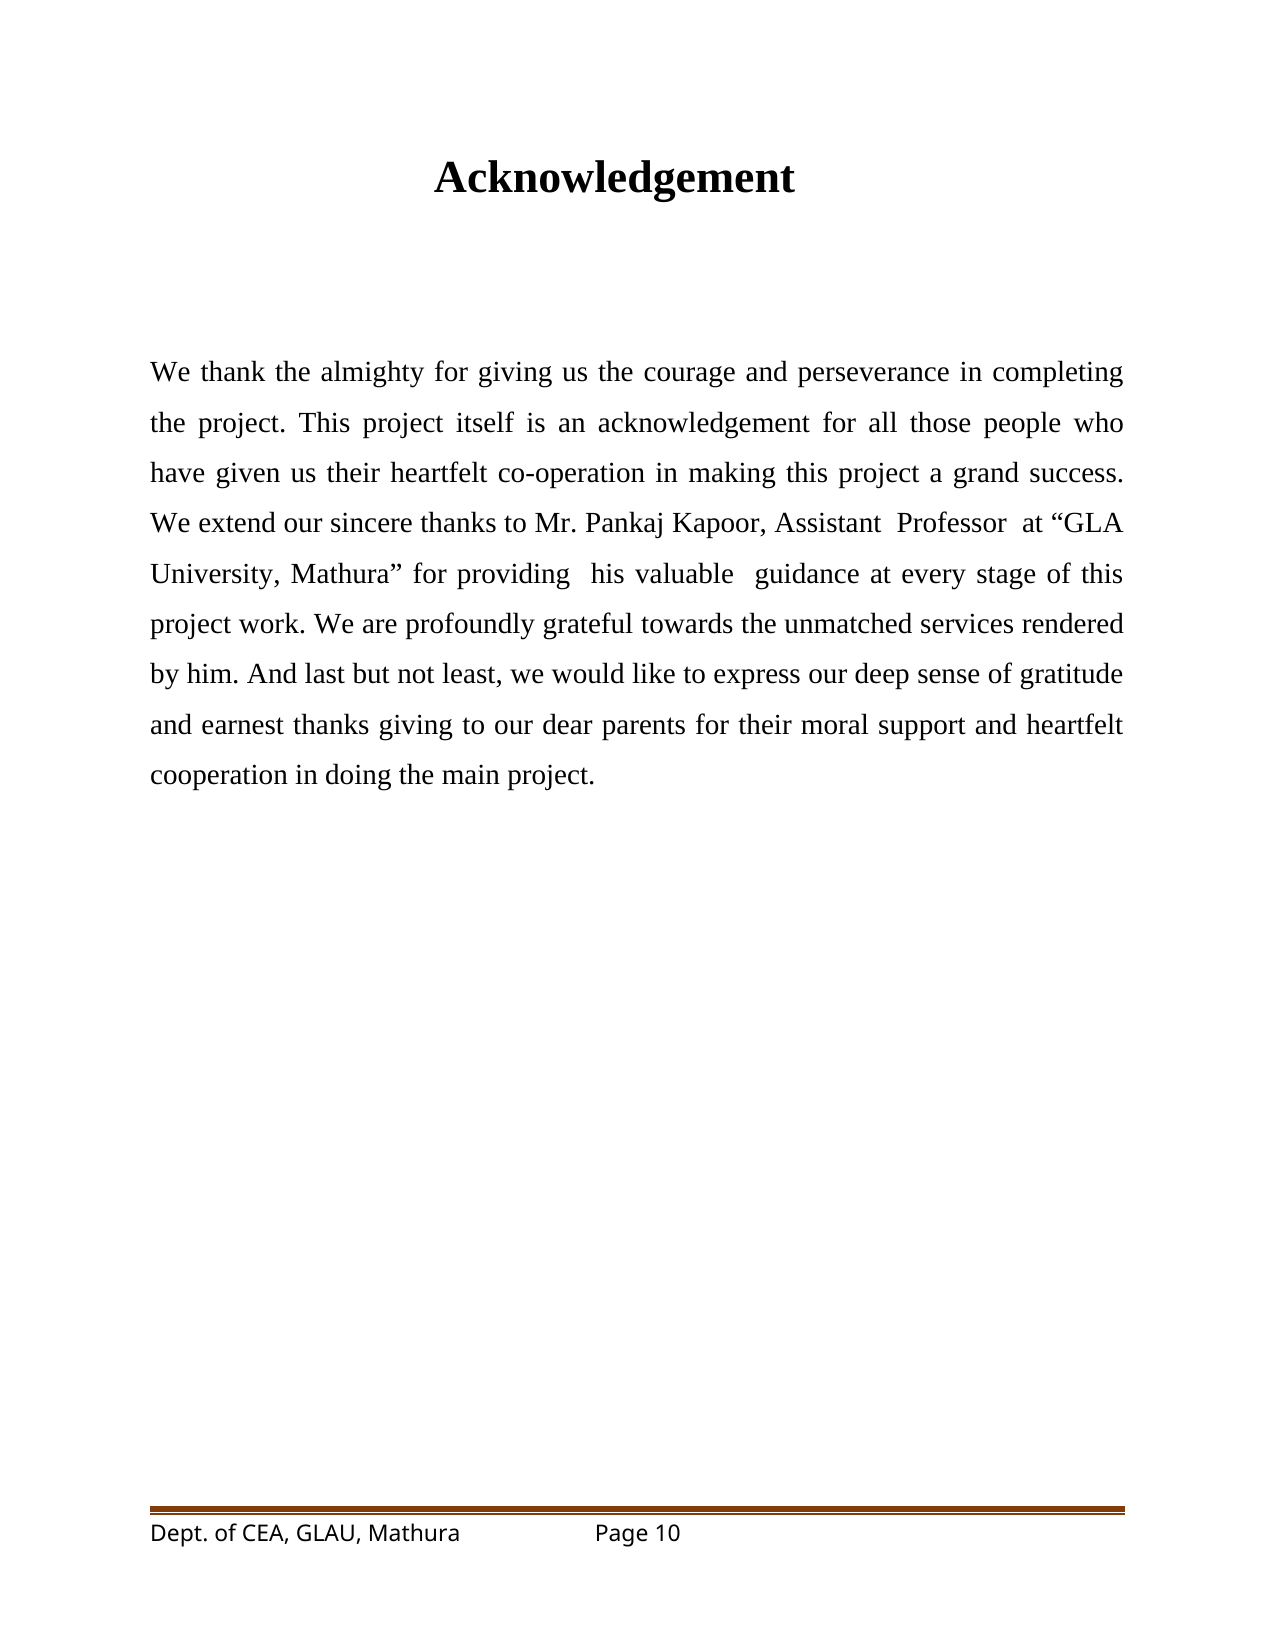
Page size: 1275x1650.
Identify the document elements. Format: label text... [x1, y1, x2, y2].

text Acknowledgement [150, 150, 1125, 203]
text We thank the almighty for giving us the courage and perseverance in completing the project. This project itself is an acknowledgement for all those people who have given us their heartfelt co-operation in making this project a grand success. We extend our sincere thanks to Mr. Pankaj Kapoor, Assistant Professor at “GLA University, Mathura” for providing his valuable guidance at every stage of this project work. We are profoundly grateful towards the unmatched services rendered by him. And last but not least, we would like to express our deep sense of gratitude and earnest thanks giving to our dear parents for their moral support and heartfelt cooperation in doing the main project. [150, 354, 1125, 791]
